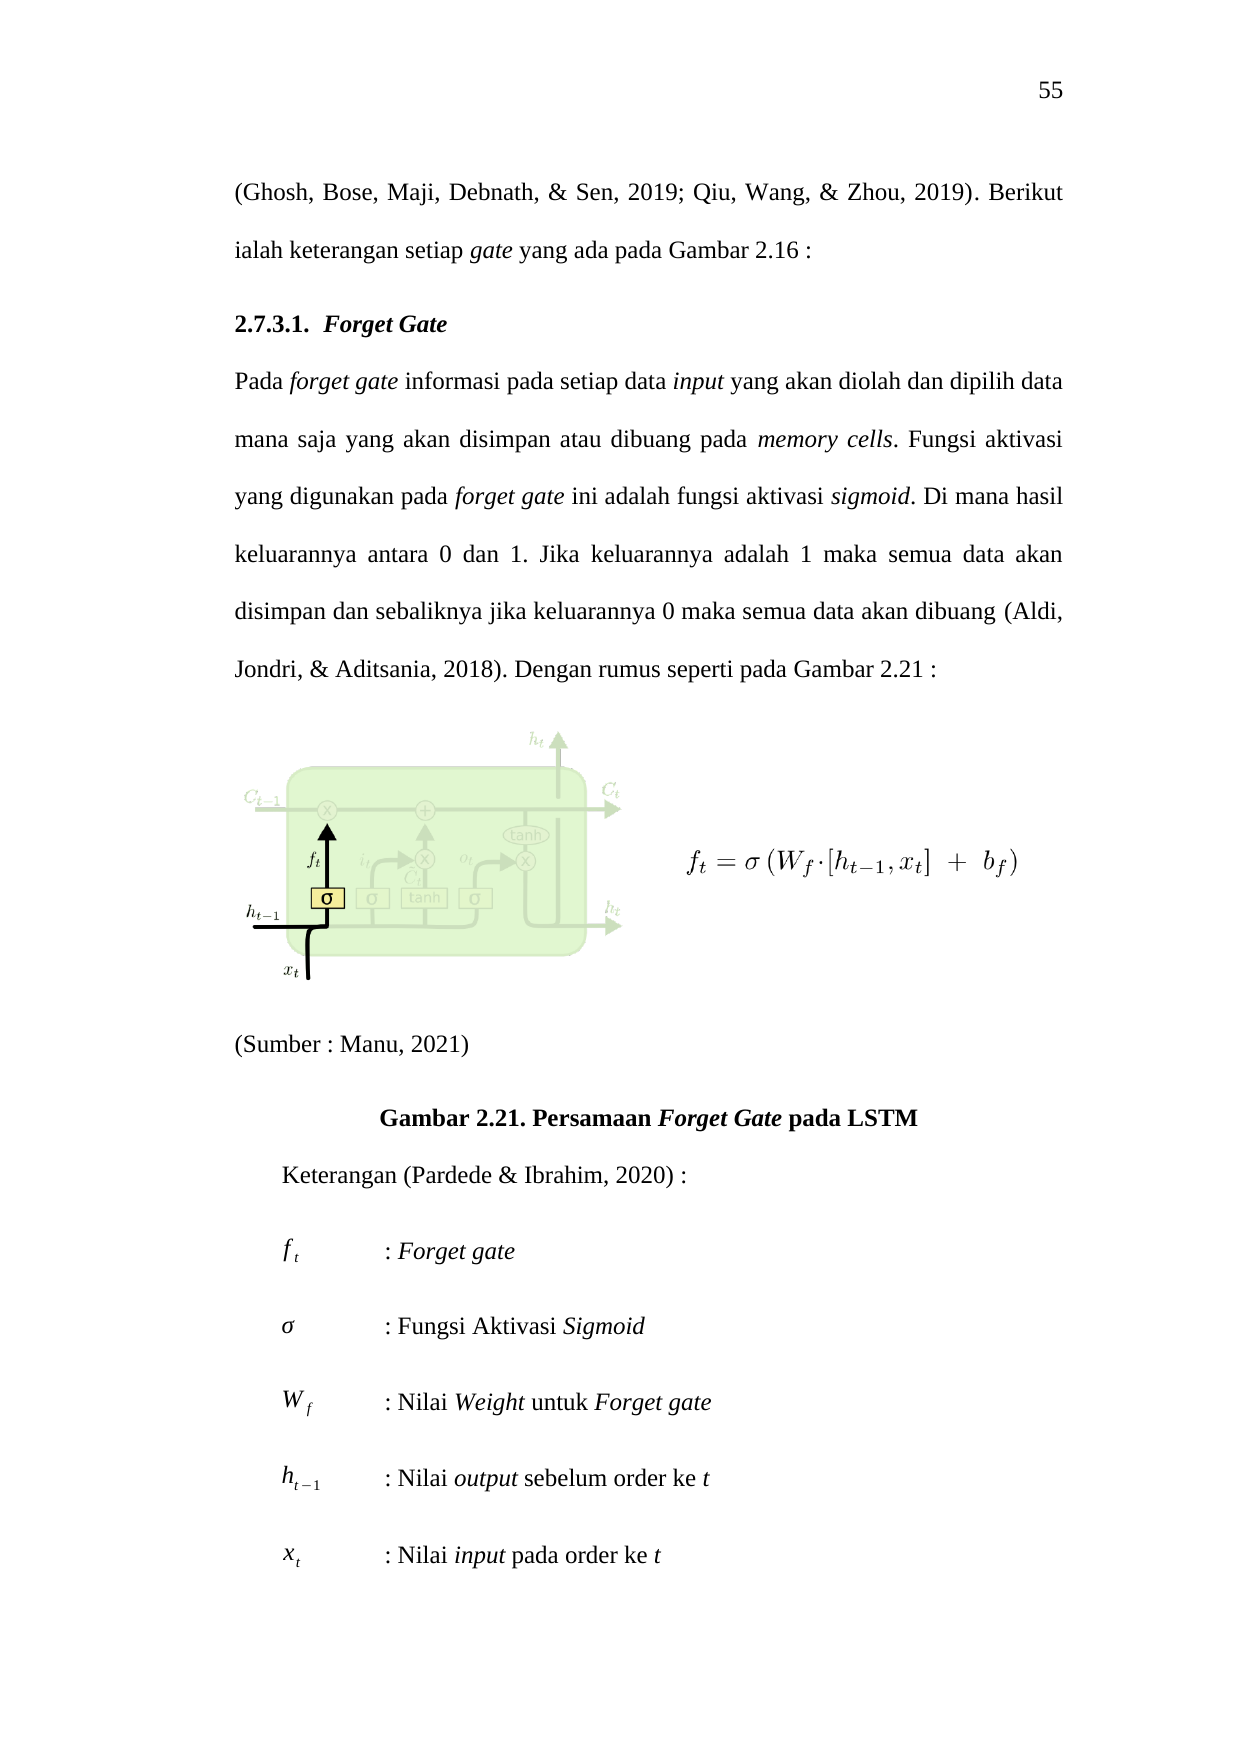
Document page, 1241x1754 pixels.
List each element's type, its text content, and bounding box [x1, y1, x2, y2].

text : Nilai Weight untuk Forget gate [282, 1385, 1063, 1417]
text : Forget gate [282, 1234, 1063, 1266]
text Pada forget gate informasi pada setiap data input yang akan diolah dan dipilih data mana saja yang akan disimpan atau dibuang pada memory cells. Fungsi aktivasi yang digunakan pada forget gate ini adalah fungsi aktivasi sigmoid. Di mana hasil keluarannya antara 0 dan 1. Jika keluarannya adalah 1 maka semua data akan disimpan dan sebaliknya jika keluarannya 0 maka semua data akan dibuang . Dengan rumus seperti pada Gambar 2.20 : [234, 366, 1063, 683]
picture [234, 728, 1062, 984]
subtitle Forget Gate [234, 309, 1063, 338]
text Keterangan : [234, 1160, 1063, 1189]
text : Nilai input pada order ke t [282, 1539, 1063, 1570]
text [234, 177, 1063, 263]
text : Nilai output sebelum order ke t [282, 1462, 1063, 1493]
text : Fungsi Aktivasi Sigmoid [282, 1311, 1063, 1340]
